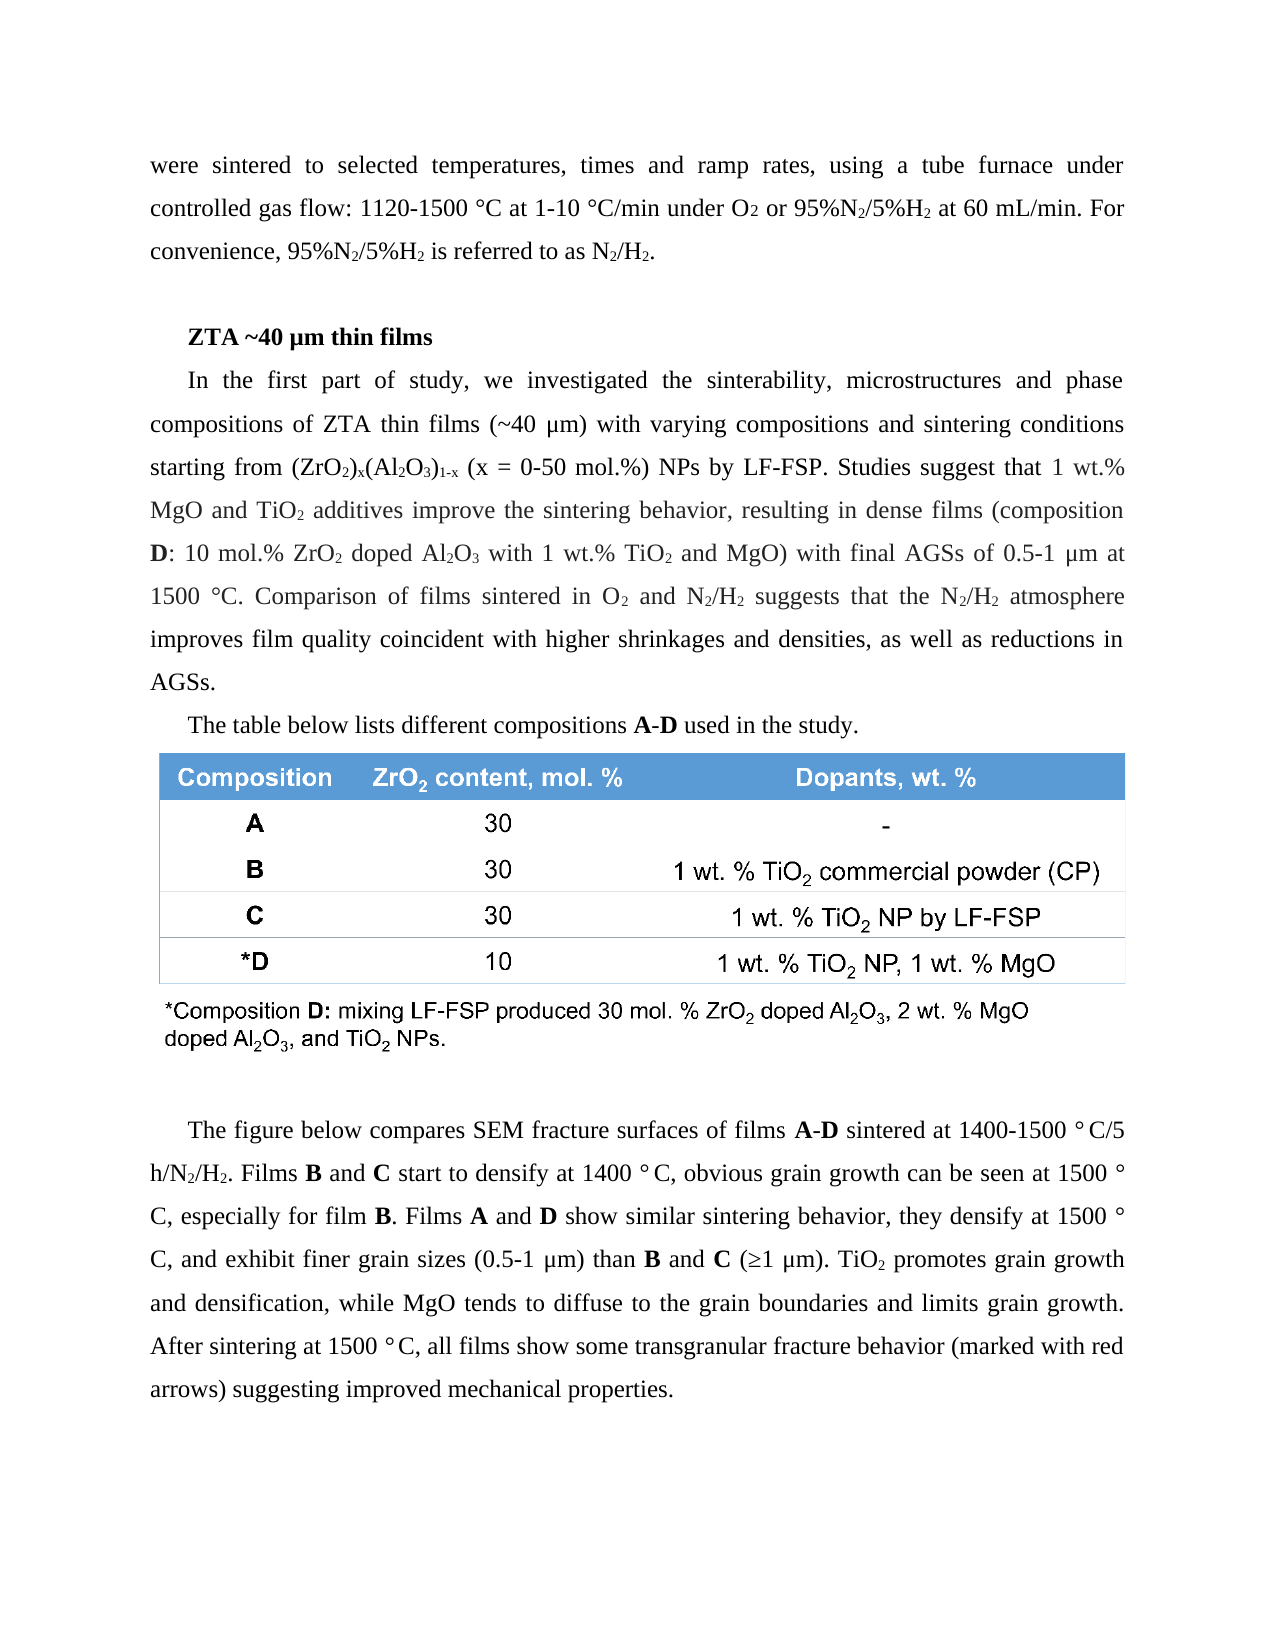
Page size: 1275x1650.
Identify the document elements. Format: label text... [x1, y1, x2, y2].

text ZTA ~40 μm thin films [150, 322, 1125, 351]
text The table below lists different compositions A-D used in the study. [150, 711, 1125, 739]
text In the first part of study, we investigated the sinterability, microstructures and phase compositions of ZTA thin films (~40 μm) with varying compositions and sintering conditions starting from (ZrO2)x(Al2O3)1-x (x = 0-50 mol.%) NPs by LF-FSP. Studies suggest that 1 wt.% MgO and TiO2 additives improve the sintering behavior, resulting in dense films (composition D: 10 mol.% ZrO2 doped Al2O3 with 1 wt.% TiO2 and MgO) with final AGSs of 0.5-1 μm at 1500 °C. Comparison of films sintered in O2 and N2/H2 suggests that the N2/H2 atmosphere improves film quality coincident with higher shrinkages and densities, as well as reductions in AGSs. [150, 366, 1125, 696]
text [150, 150, 1125, 265]
text The figure below compares SEM fracture surfaces of films A-D sintered at 1400-1500 ° C/5 h/N2/H2. Films B and C start to densify at 1400 ° C, obvious grain growth can be seen at 1500 ° C, especially for film B. Films A and D show similar sintering behavior, they densify at 1500 ° C, and exhibit finer grain sizes (0.5-1 μm) than B and C (≥1 μm). TiO2 promotes grain growth and densification, while MgO tends to diffuse to the grain boundaries and limits grain growth. After sintering at 1500 ° C, all films show some transgranular fracture behavior (marked with red arrows) suggesting improved mechanical properties. [150, 1115, 1125, 1403]
picture [150, 753, 1125, 1065]
